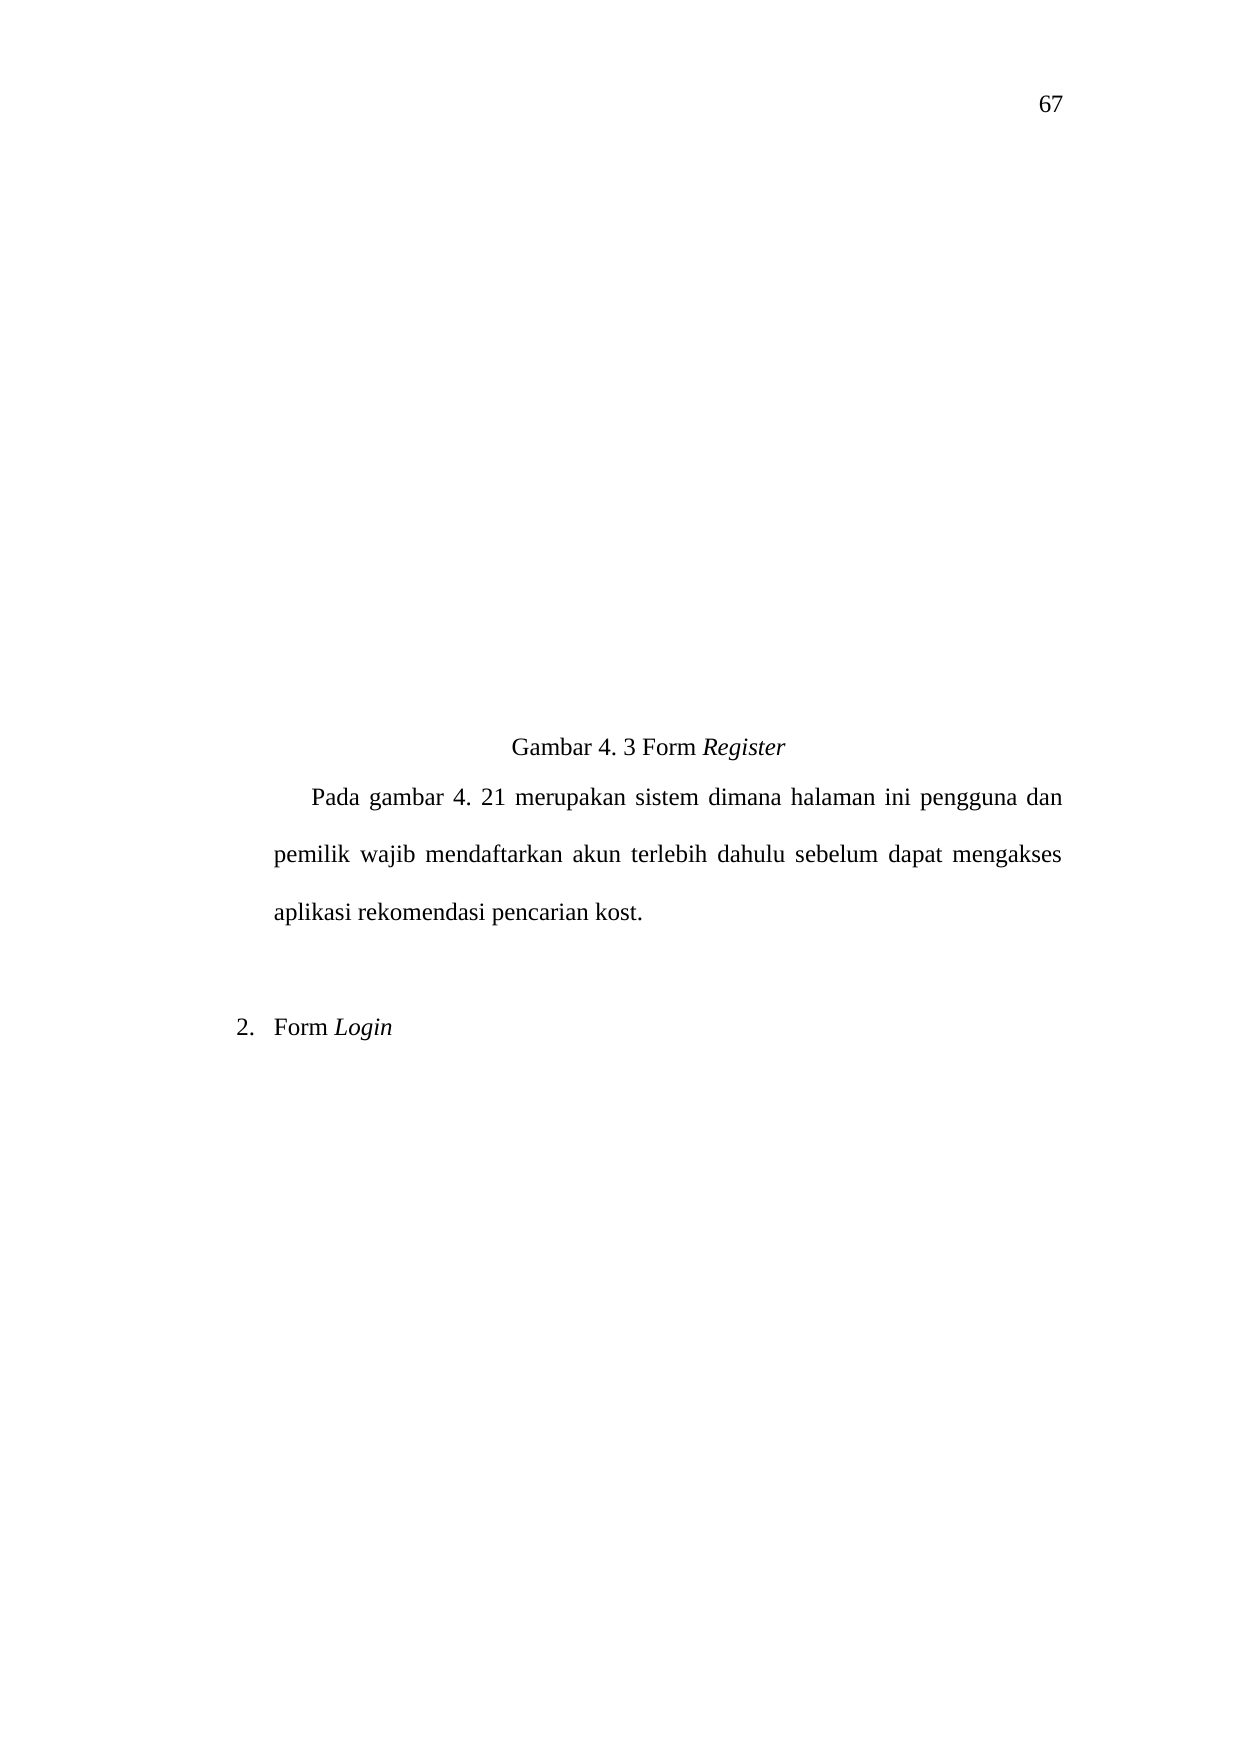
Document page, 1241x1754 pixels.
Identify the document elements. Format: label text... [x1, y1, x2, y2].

text Gambar 4. 3 Form Register [236, 732, 1063, 761]
list Form Login [236, 1012, 1063, 1040]
list Pada gambar 4. 21 merupakan sistem dimana halaman ini pengguna dan pemilik wajib mendaftarkan akun terlebih dahulu sebelum dapat mengakses aplikasi rekomendasi pencarian kost. [274, 782, 1063, 925]
